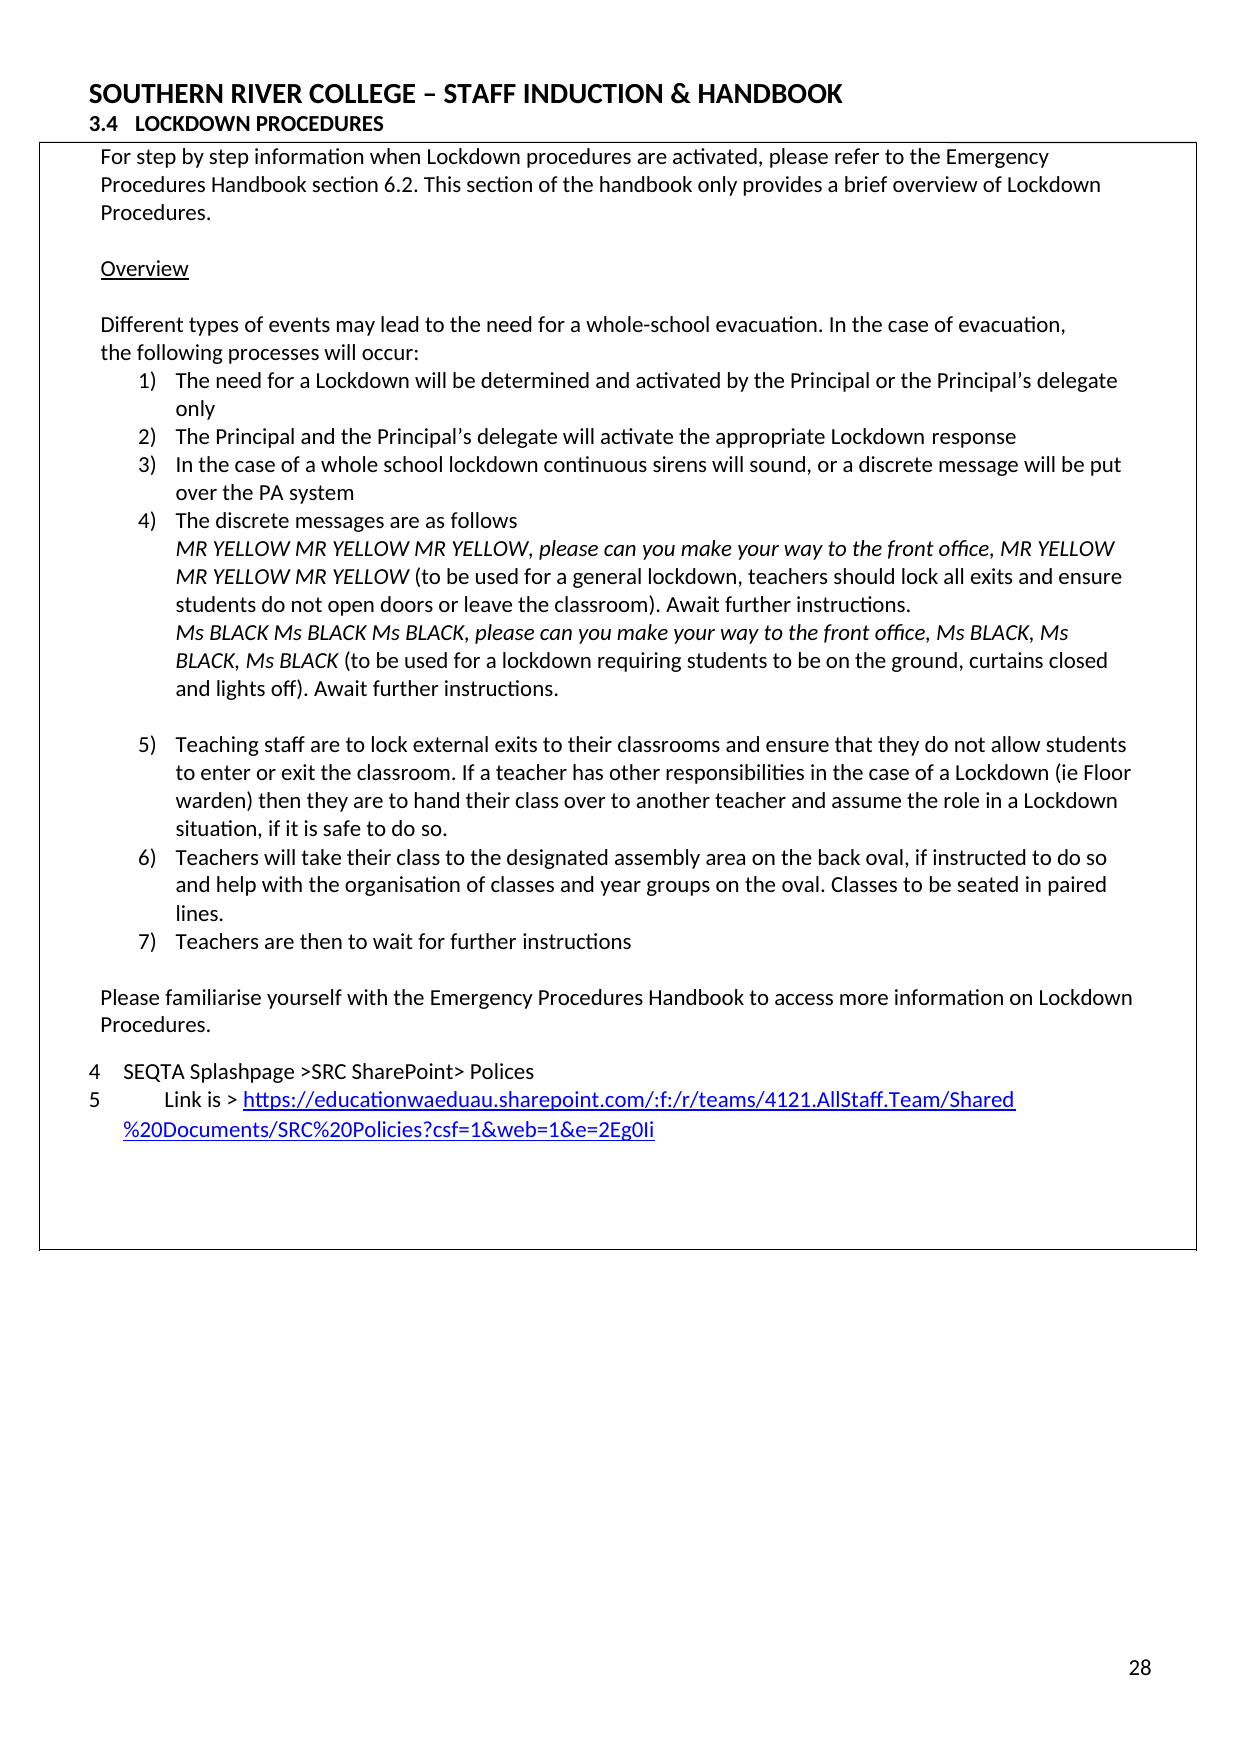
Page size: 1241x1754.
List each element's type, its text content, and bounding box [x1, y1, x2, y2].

list Link is > https://educationwaeduau.sharepoint.com/:f:/r/teams/4121.AllStaff.Team/Shared%20Documents/SRC%20Policies?csf=1&web=1&e=2Eg0Ii [88, 1085, 1163, 1143]
text For step by step information when Lockdown procedures are activated, please refer to the Emergency Procedures Handbook section 6.2. This section of the handbook only provides a brief overview of Lockdown Procedures. [100, 142, 1105, 226]
text MR YELLOW MR YELLOW MR YELLOW, please can you make your way to the front office, MR YELLOW MR YELLOW MR YELLOW (to be used for a general lockdown, teachers should lock all exits and ensure students do not open doors or leave the classroom). Await further instructions. [175, 534, 1125, 618]
list Teachers will take their class to the designated assembly area on the back oval, if instructed to do so and help with the organisation of classes and year groups on the oval. Classes to be seated in paired lines. [138, 843, 1109, 927]
list Teaching staff are to lock external exits to their classrooms and ensure that they do not allow students to enter or exit the classroom. If a teacher has other responsibilities in the case of a Lockdown (ie Floor warden) then they are to hand their class over to another teacher and assume the role in a Lockdown situation, if it is safe to do so. [138, 731, 1133, 843]
text Different types of events may lead to the need for a whole-school evacuation. In the case of evacuation, the following processes will occur: [100, 310, 1101, 366]
text Please familiarise yourself with the Emergency Procedures Handbook to access more information on Lockdown Procedures. [100, 983, 1136, 1039]
text Ms BLACK Ms BLACK Ms BLACK, please can you make your way to the front office, Ms BLACK, Ms BLACK, Ms BLACK (to be used for a lockdown requiring students to be on the ground, curtains closed and lights off). Await further instructions. [175, 618, 1111, 702]
text Overview [100, 254, 1163, 282]
list In the case of a whole school lockdown continuous sirens will sound, or a discrete message will be put over the PA system [138, 450, 1123, 506]
list SEQTA Splashpage >SRC SharePoint> Polices [88, 1057, 1163, 1085]
list Teachers are then to wait for further instructions [138, 927, 1163, 955]
list The Principal and the Principal’s delegate will activate the appropriate Lockdown response [138, 422, 1163, 450]
list The need for a Lockdown will be determined and activated by the Principal or the Principal’s delegate only [138, 366, 1125, 422]
list The discrete messages are as follows [138, 506, 1163, 534]
subtitle LOCKDOWN PROCEDURES [88, 109, 1163, 137]
